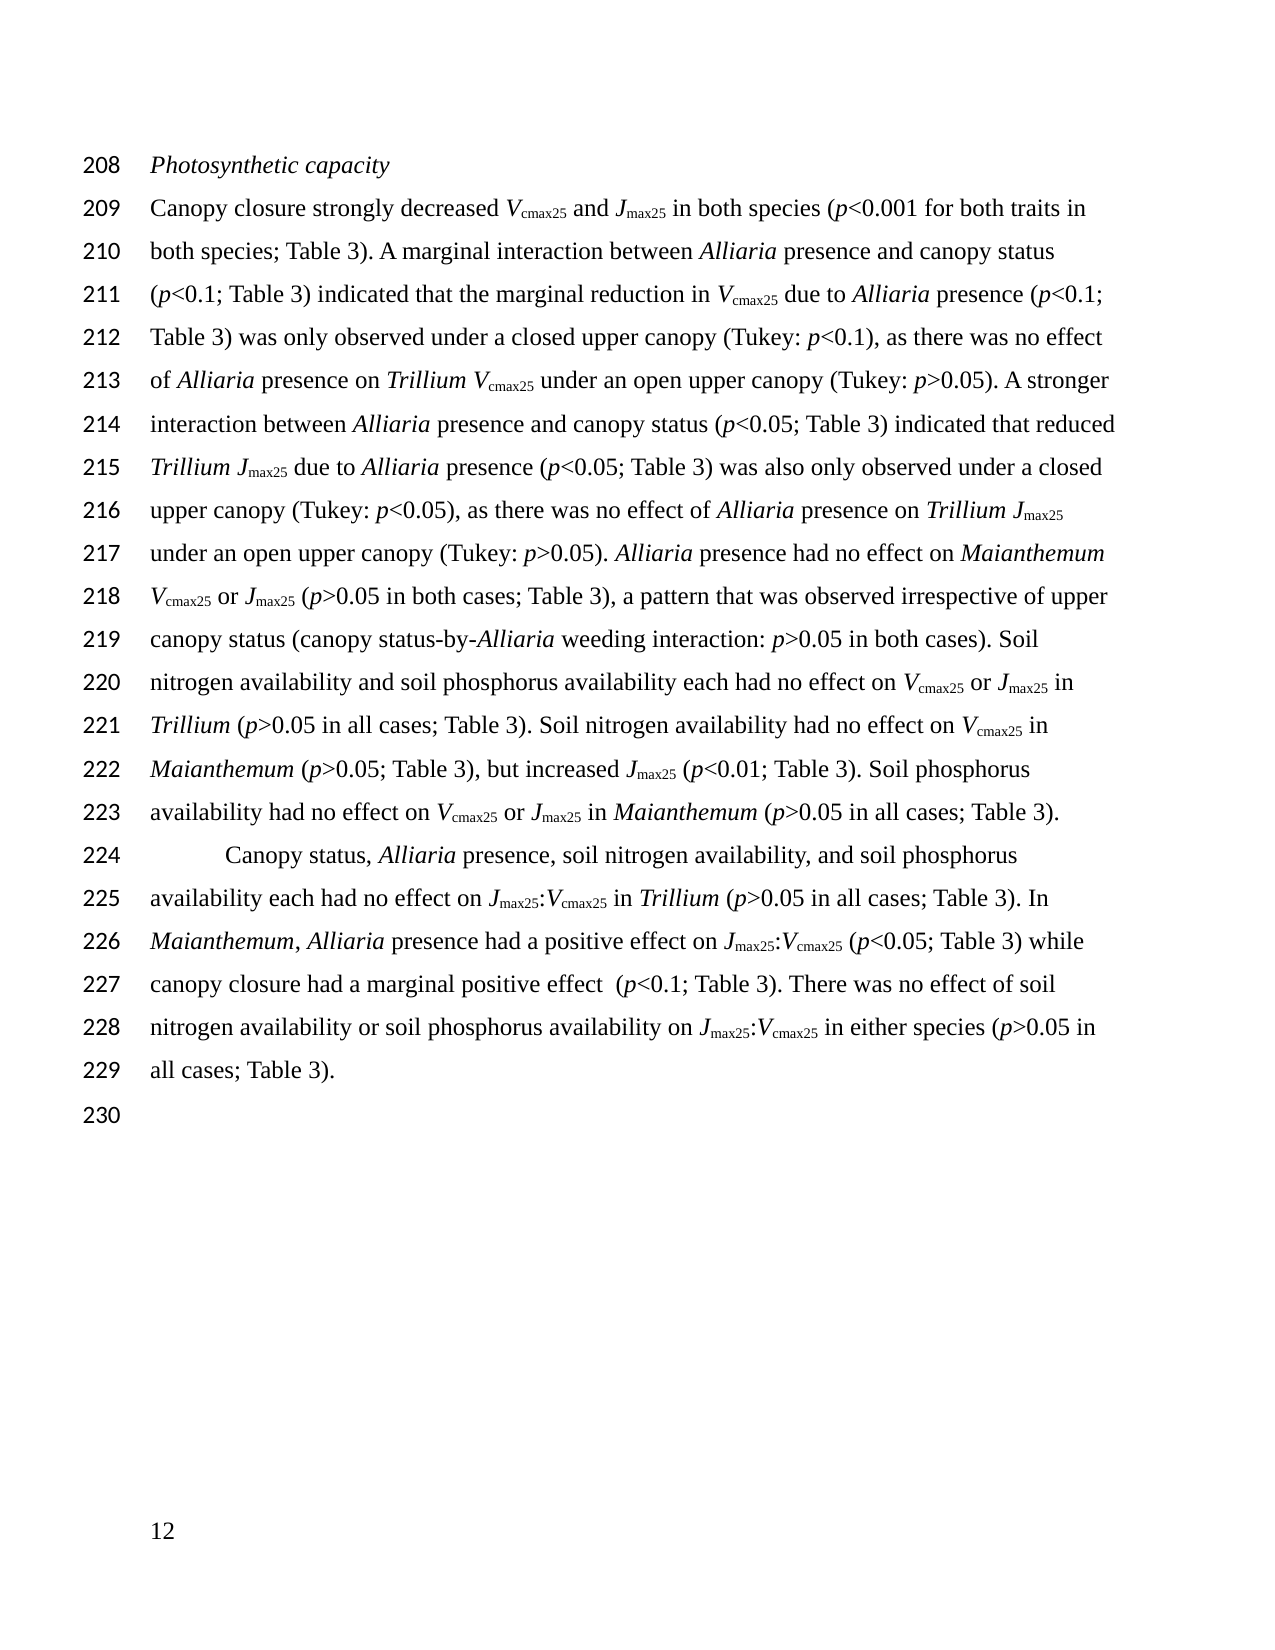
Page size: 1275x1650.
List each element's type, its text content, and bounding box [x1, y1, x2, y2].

text Canopy status, Alliaria presence, soil nitrogen availability, and soil phosphorus availability each had no effect on Jmax25:Vcmax25 in Trillium (p>0.05 in all cases; Table 3). In Maianthemum, Alliaria presence had a positive effect on Jmax25:Vcmax25 (p<0.05; Table 3) while canopy closure had a marginal positive effect (p<0.1; Table 3). There was no effect of soil nitrogen availability or soil phosphorus availability on Jmax25:Vcmax25 in either species (p>0.05 in all cases; Table 3). [150, 840, 1125, 1084]
text Canopy closure strongly decreased Vcmax25 and Jmax25 in both species (p<0.001 for both traits in both species; Table 3). A marginal interaction between Alliaria presence and canopy status (p<0.1; Table 3) indicated that the marginal reduction in Vcmax25 due to Alliaria presence (p<0.1; Table 3) was only observed under a closed upper canopy (Tukey: p<0.1), as there was no effect of Alliaria presence on Trillium Vcmax25 under an open upper canopy (Tukey: p>0.05). A stronger interaction between Alliaria presence and canopy status (p<0.05; Table 3) indicated that reduced Trillium Jmax25 due to Alliaria presence (p<0.05; Table 3) was also only observed under a closed upper canopy (Tukey: p<0.05), as there was no effect of Alliaria presence on Trillium Jmax25 under an open upper canopy (Tukey: p>0.05). Alliaria presence had no effect on Maianthemum Vcmax25 or Jmax25 (p>0.05 in both cases; Table 3), a pattern that was observed irrespective of upper canopy status (canopy status-by-Alliaria weeding interaction: p>0.05 in both cases). Soil nitrogen availability and soil phosphorus availability each had no effect on Vcmax25 or Jmax25 in Trillium (p>0.05 in all cases; Table 3). Soil nitrogen availability had no effect on Vcmax25 in Maianthemum (p>0.05; Table 3), but increased Jmax25 (p<0.01; Table 3). Soil phosphorus availability had no effect on Vcmax25 or Jmax25 in Maianthemum (p>0.05 in all cases; Table 3). [150, 193, 1125, 826]
text Photosynthetic capacity [150, 150, 1125, 179]
